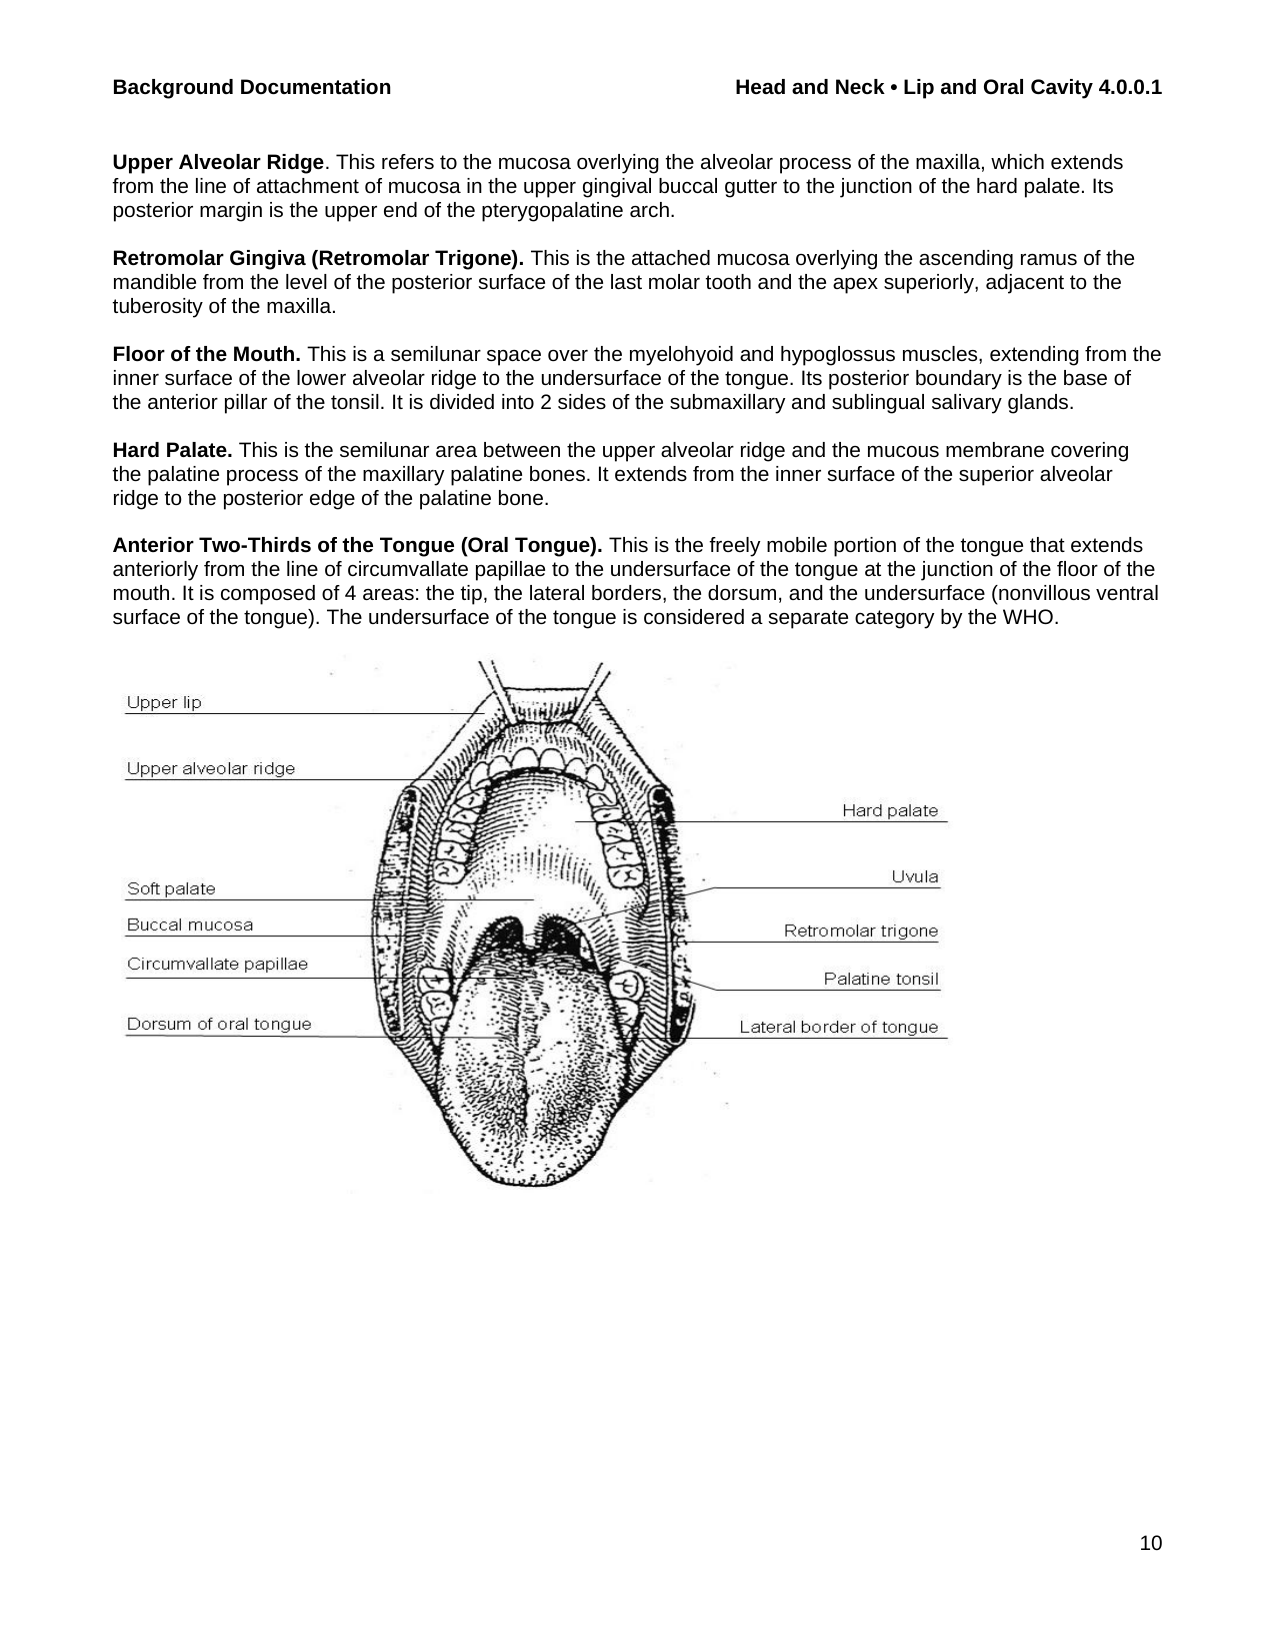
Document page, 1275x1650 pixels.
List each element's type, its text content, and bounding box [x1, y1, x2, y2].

text Retromolar Gingiva (Retromolar Trigone). This is the attached mucosa overlying the ascending ramus of the mandible from the level of the posterior surface of the last molar tooth and the apex superiorly, adjacent to the tuberosity of the maxilla. [112, 246, 1162, 318]
text Upper Alveolar Ridge. This refers to the mucosa overlying the alveolar process of the maxilla, which extends from the line of attachment of mucosa in the upper gingival buccal gutter to the junction of the hard palate. Its posterior margin is the upper end of the pterygopalatine arch. [112, 150, 1162, 222]
text Anterior Two-Thirds of the Tongue (Oral Tongue). This is the freely mobile portion of the tongue that extends anteriorly from the line of circumvallate papillae to the undersurface of the tongue at the junction of the floor of the mouth. It is composed of 4 areas: the tip, the lateral borders, the dorsum, and the undersurface (nonvillous ventral surface of the tongue). The undersurface of the tongue is considered a separate category by the WHO. [112, 533, 1162, 629]
text Floor of the Mouth. This is a semilunar space over the myelohyoid and hypoglossus muscles, extending from the inner surface of the lower alveolar ridge to the undersurface of the tongue. Its posterior boundary is the base of the anterior pillar of the tonsil. It is divided into 2 sides of the submaxillary and sublingual salivary glands. [112, 342, 1162, 413]
text Hard Palate. This is the semilunar area between the upper alveolar ridge and the mucous membrane covering the palatine process of the maxillary palatine bones. It extends from the inner surface of the superior alveolar ridge to the posterior edge of the palatine bone. [112, 437, 1162, 509]
picture [112, 653, 954, 1194]
